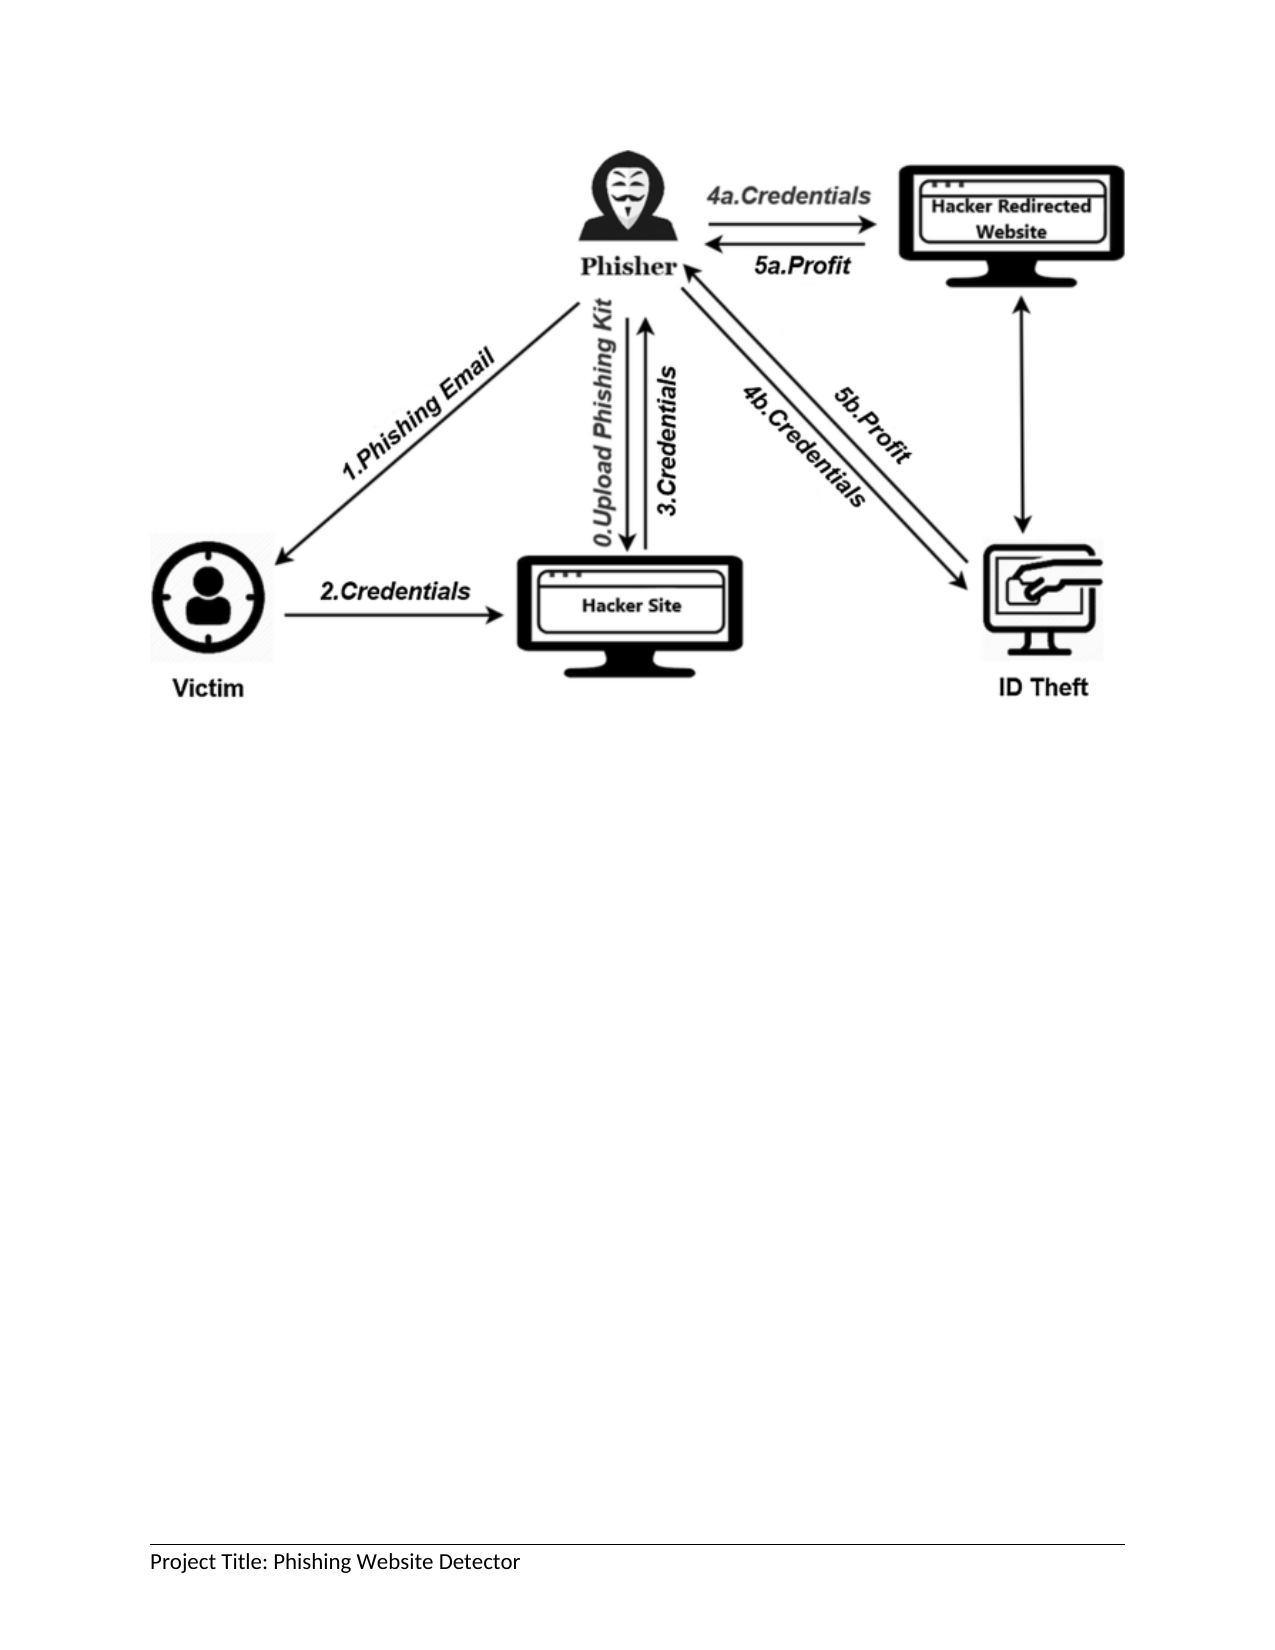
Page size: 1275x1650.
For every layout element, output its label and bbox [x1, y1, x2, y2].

picture [150, 150, 1125, 700]
